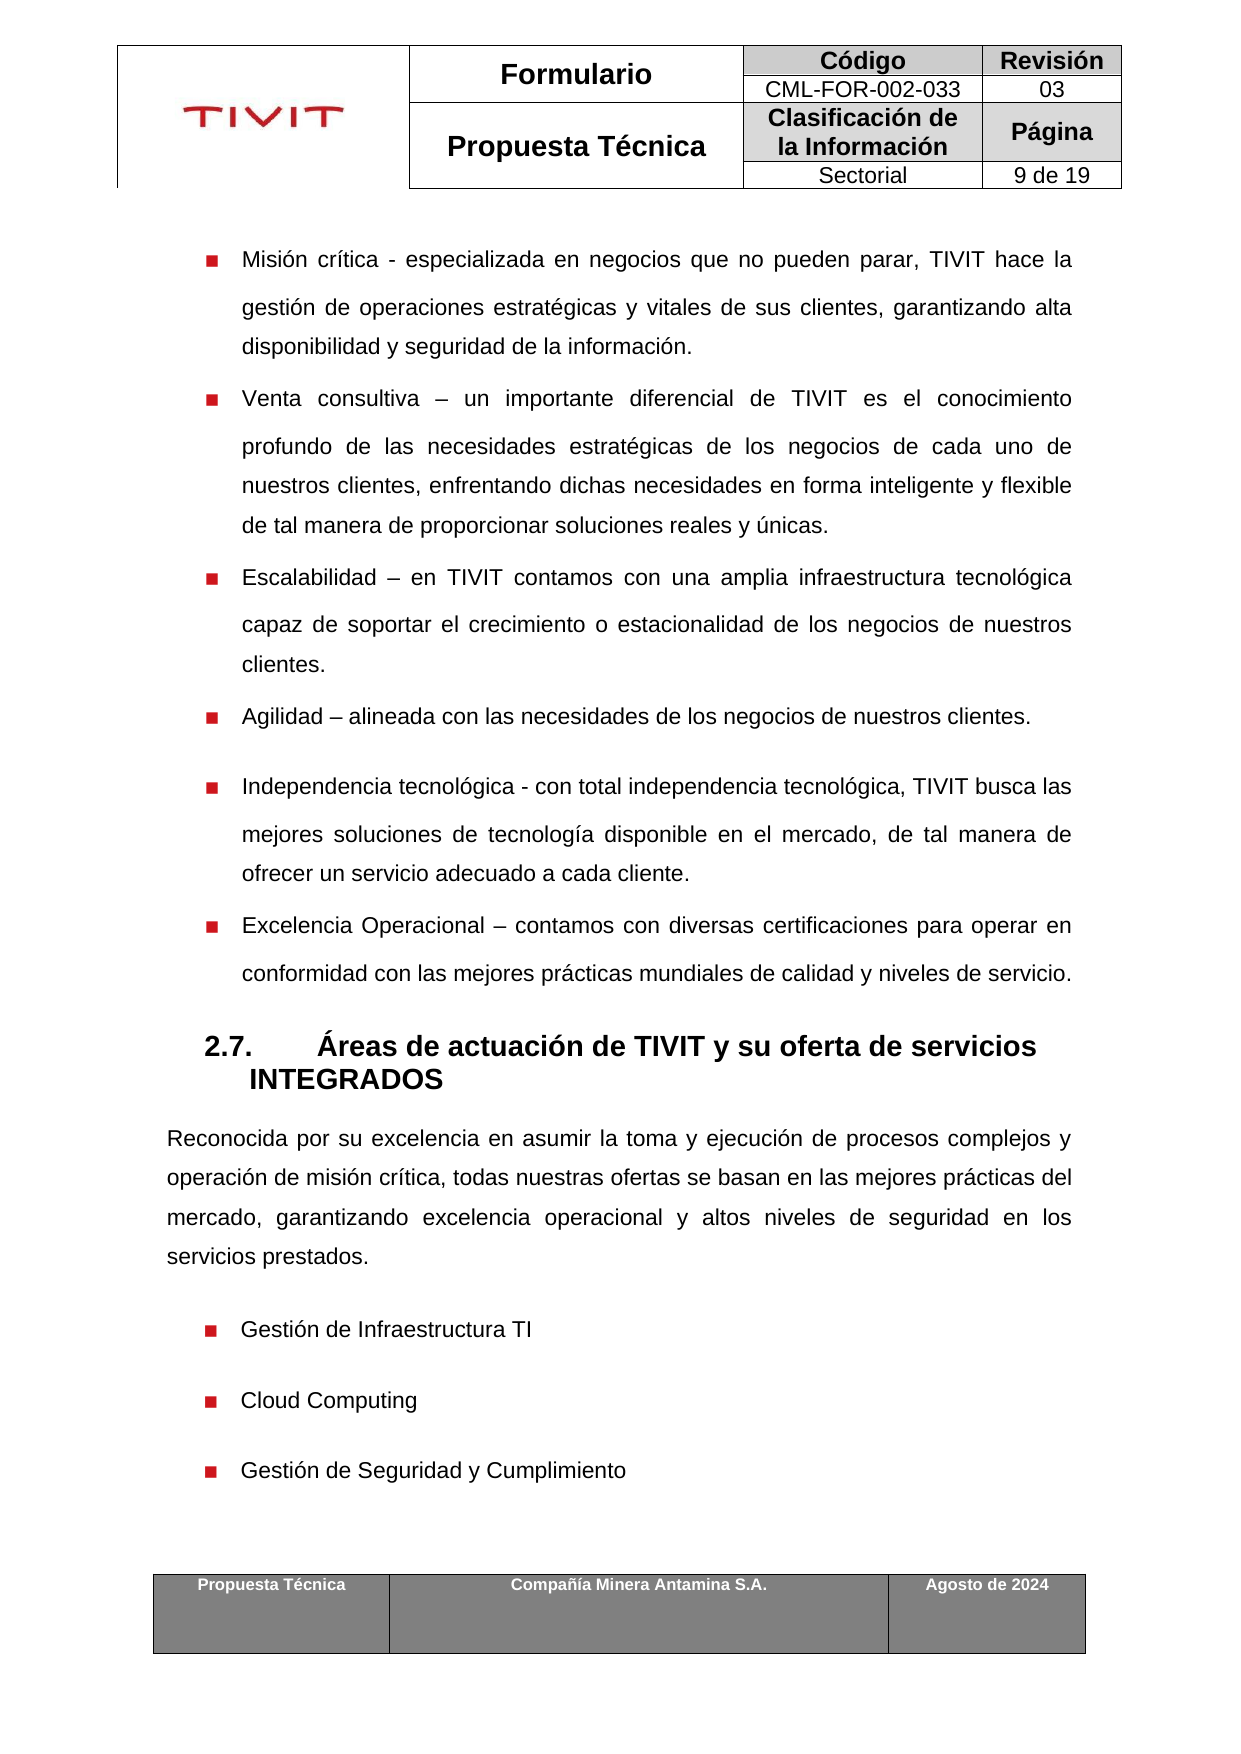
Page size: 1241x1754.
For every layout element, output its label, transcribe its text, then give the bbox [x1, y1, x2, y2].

list Gestión de Seguridad y Cumplimiento [203, 1444, 1072, 1491]
picture [150, 60, 376, 174]
list Agilidad – alineada con las necesidades de los negocios de nuestros clientes. [204, 690, 1072, 737]
list Cloud Computing [203, 1374, 1072, 1421]
list Escalabilidad – en TIVIT contamos con una amplia infraestructura tecnológica capaz de soportar el crecimiento o estacionalidad de los negocios de nuestros clientes. [204, 551, 1072, 677]
list Excelencia Operacional – contamos con diversas certificaciones para operar en conformidad con las mejores prácticas mundiales de calidad y niveles de servicio. [204, 900, 1072, 986]
text Reconocida por su excelencia en asumir la toma y ejecución de procesos complejos y operación de misión crítica, todas nuestras ofertas se basan en las mejores prácticas del mercado, garantizando excelencia operacional y altos niveles de seguridad en los servicios prestados. [167, 1125, 1072, 1270]
list Gestión de Infraestructura TI [203, 1304, 1072, 1351]
list Misión crítica - especializada en negocios que no pueden parar, TIVIT hace la gestión de operaciones estratégicas y vitales de sus clientes, garantizando alta disponibilidad y seguridad de la información. [204, 234, 1072, 360]
list Independencia tecnológica - con total independencia tecnológica, TIVIT busca las mejores soluciones de tecnología disponible en el mercado, de tal manera de ofrecer un servicio adecuado a cada cliente. [204, 761, 1072, 887]
list Venta consultiva – un importante diferencial de TIVIT es el conocimiento profundo de las necesidades estratégicas de los negocios de cada uno de nuestros clientes, enfrentando dichas necesidades en forma inteligente y flexible de tal manera de proporcionar soluciones reales y únicas. [204, 373, 1072, 538]
list Áreas de actuación de TIVIT y su oferta de servicios INTEGRADOS [204, 1029, 1072, 1096]
